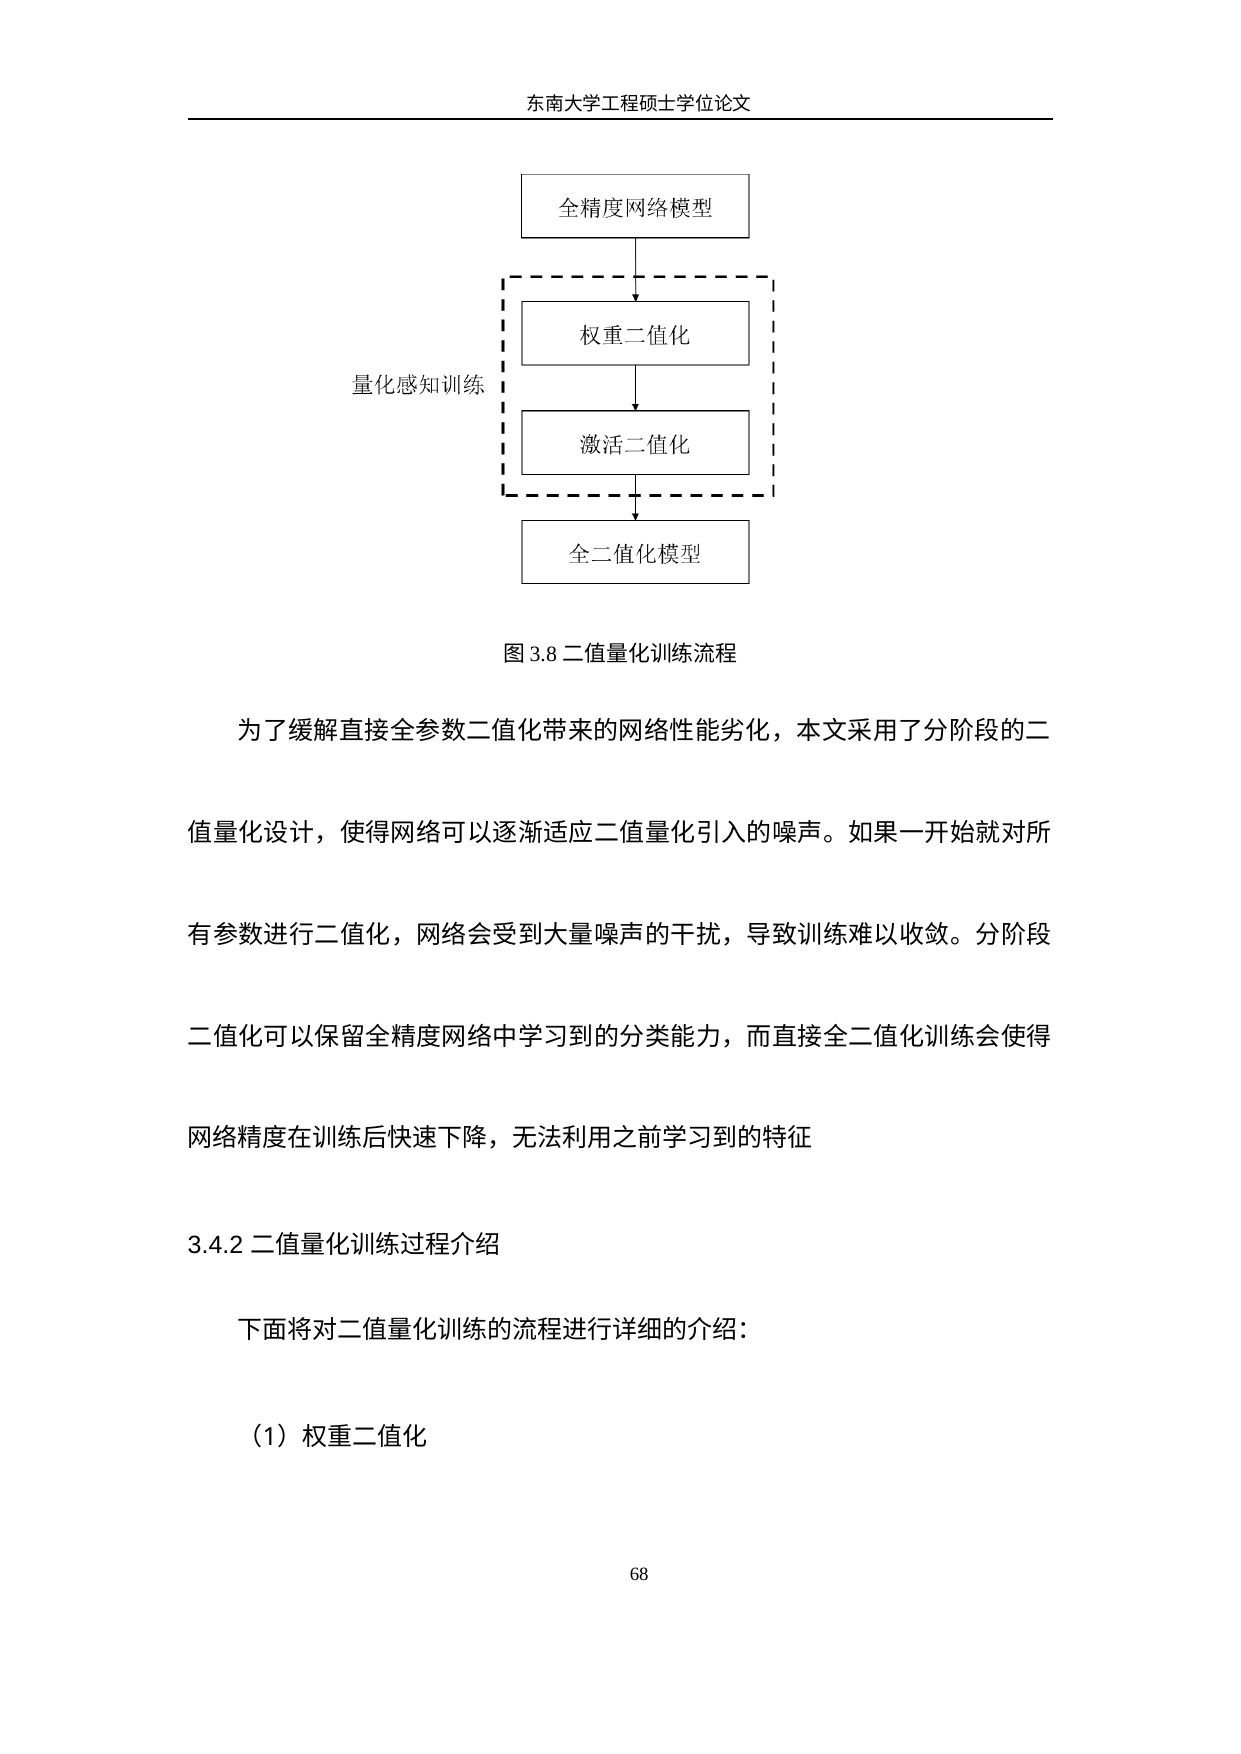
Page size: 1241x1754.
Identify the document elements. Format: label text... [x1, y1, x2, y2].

text （1）权重二值化 [187, 1401, 1053, 1468]
text 3.4.2 二值量化训练过程介绍 [187, 1209, 1053, 1277]
picture [337, 174, 775, 584]
text 图3.8 二值量化训练流程 [187, 635, 1053, 669]
text 为了缓解直接全参数二值化带来的网络性能劣化，本文采用了分阶段的二值量化设计，使得网络可以逐渐适应二值量化引入的噪声。如果一开始就对所有参数进行二值化，网络会受到大量噪声的干扰，导致训练难以收敛。分阶段二值化可以保留全精度网络中学习到的分类能力，而直接全二值化训练会使得网络精度在训练后快速下降，无法利用之前学习到的特征 [187, 694, 1053, 1170]
text 下面将对二值量化训练的流程进行详细的介绍： [187, 1294, 1053, 1362]
